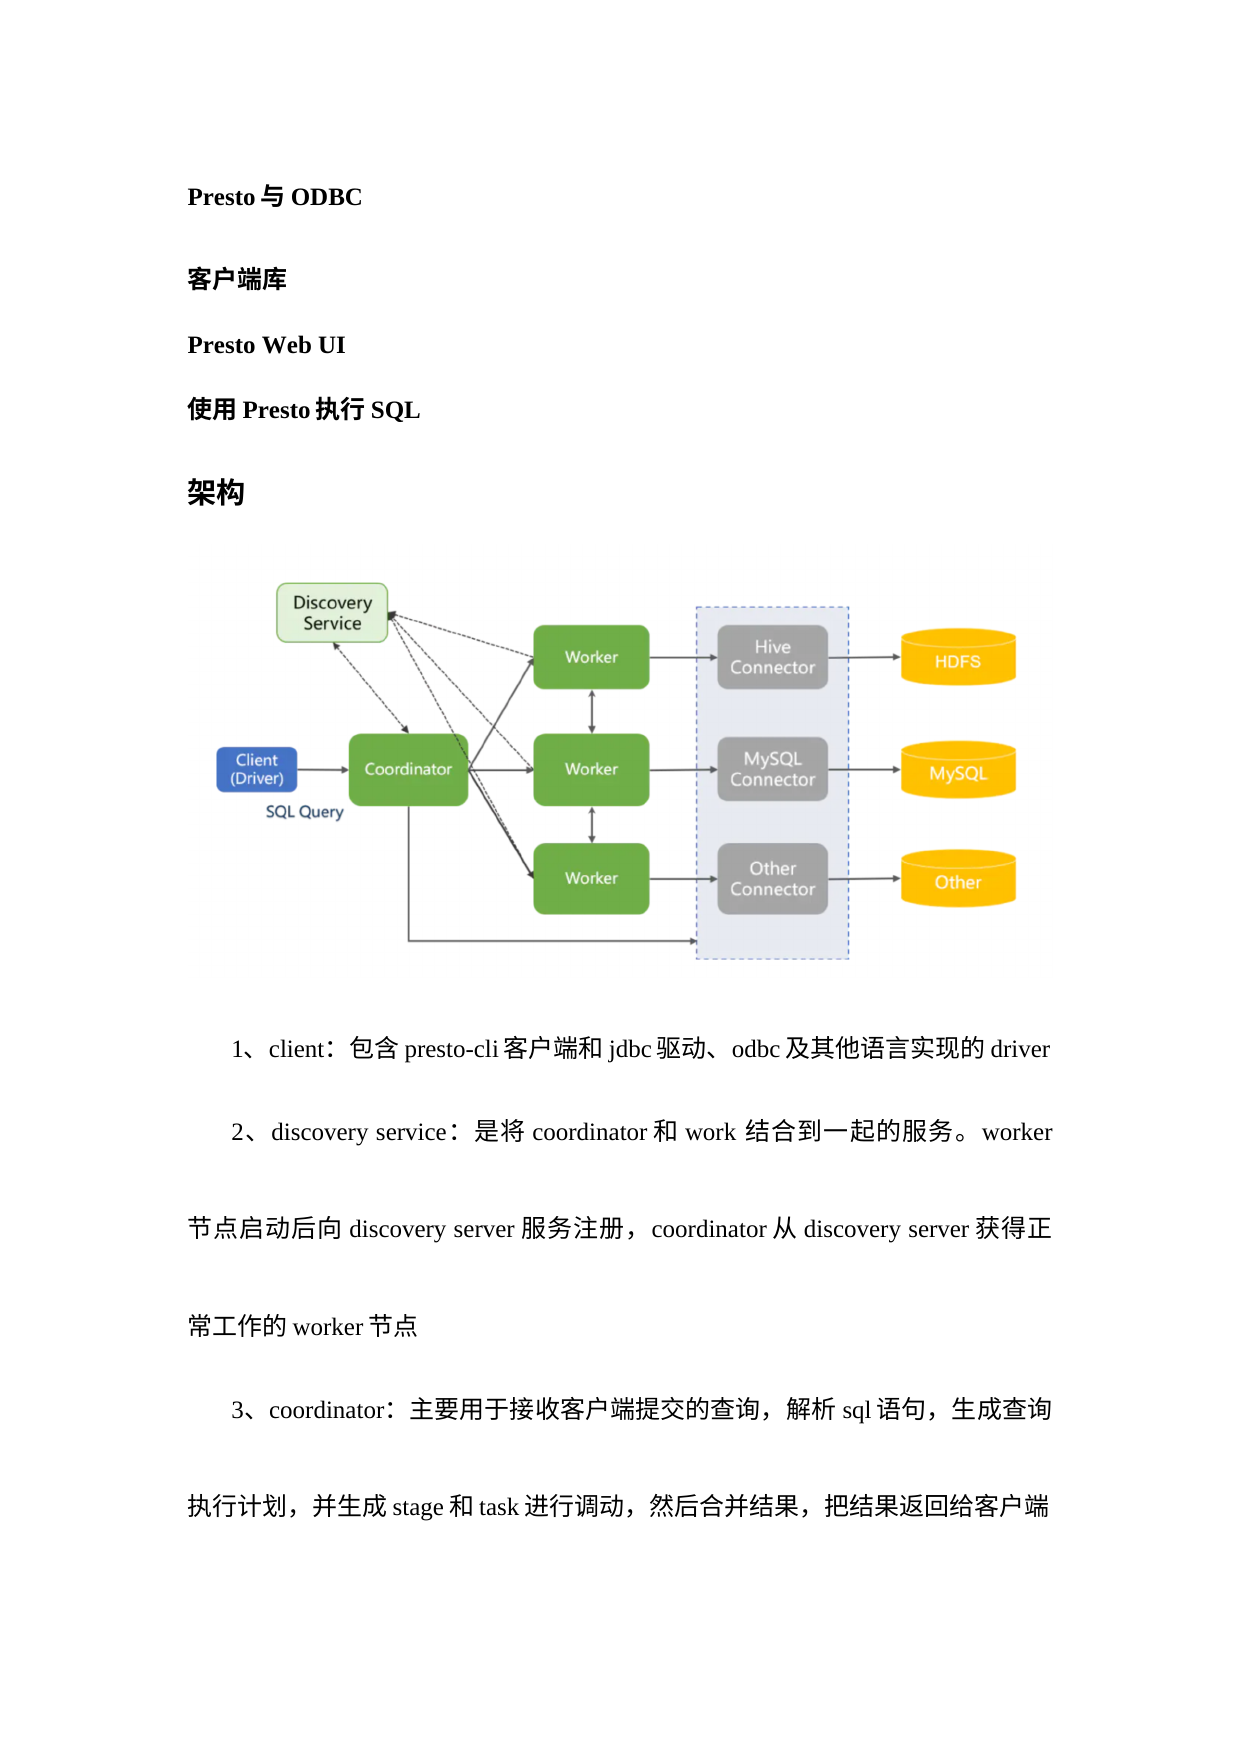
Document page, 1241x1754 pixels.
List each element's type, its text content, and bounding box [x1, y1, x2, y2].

text 3、coordinator：主要用于接收客户端提交的查询，解析sql语句，生成查询执行计划，并生成stage和task进行调动，然后合并结果，把结果返回给客户端 [187, 1375, 1053, 1537]
subtitle 使用Presto执行SQL [187, 375, 1053, 440]
subtitle 架构 [187, 458, 1053, 523]
subtitle Presto Web UI [187, 328, 1053, 361]
text 2、discovery service：是将coordinator和work 结合到一起的服务。worker节点启动后向discovery server服务注册，coordinator从discovery server获得正常工作的worker节点 [187, 1097, 1053, 1357]
subtitle Presto与ODBC [187, 162, 1053, 227]
subtitle 客户端库 [187, 245, 1053, 310]
picture [187, 544, 1053, 978]
text 1、client：包含presto-cli客户端和jdbc驱动、odbc及其他语言实现的driver [187, 1014, 1053, 1079]
